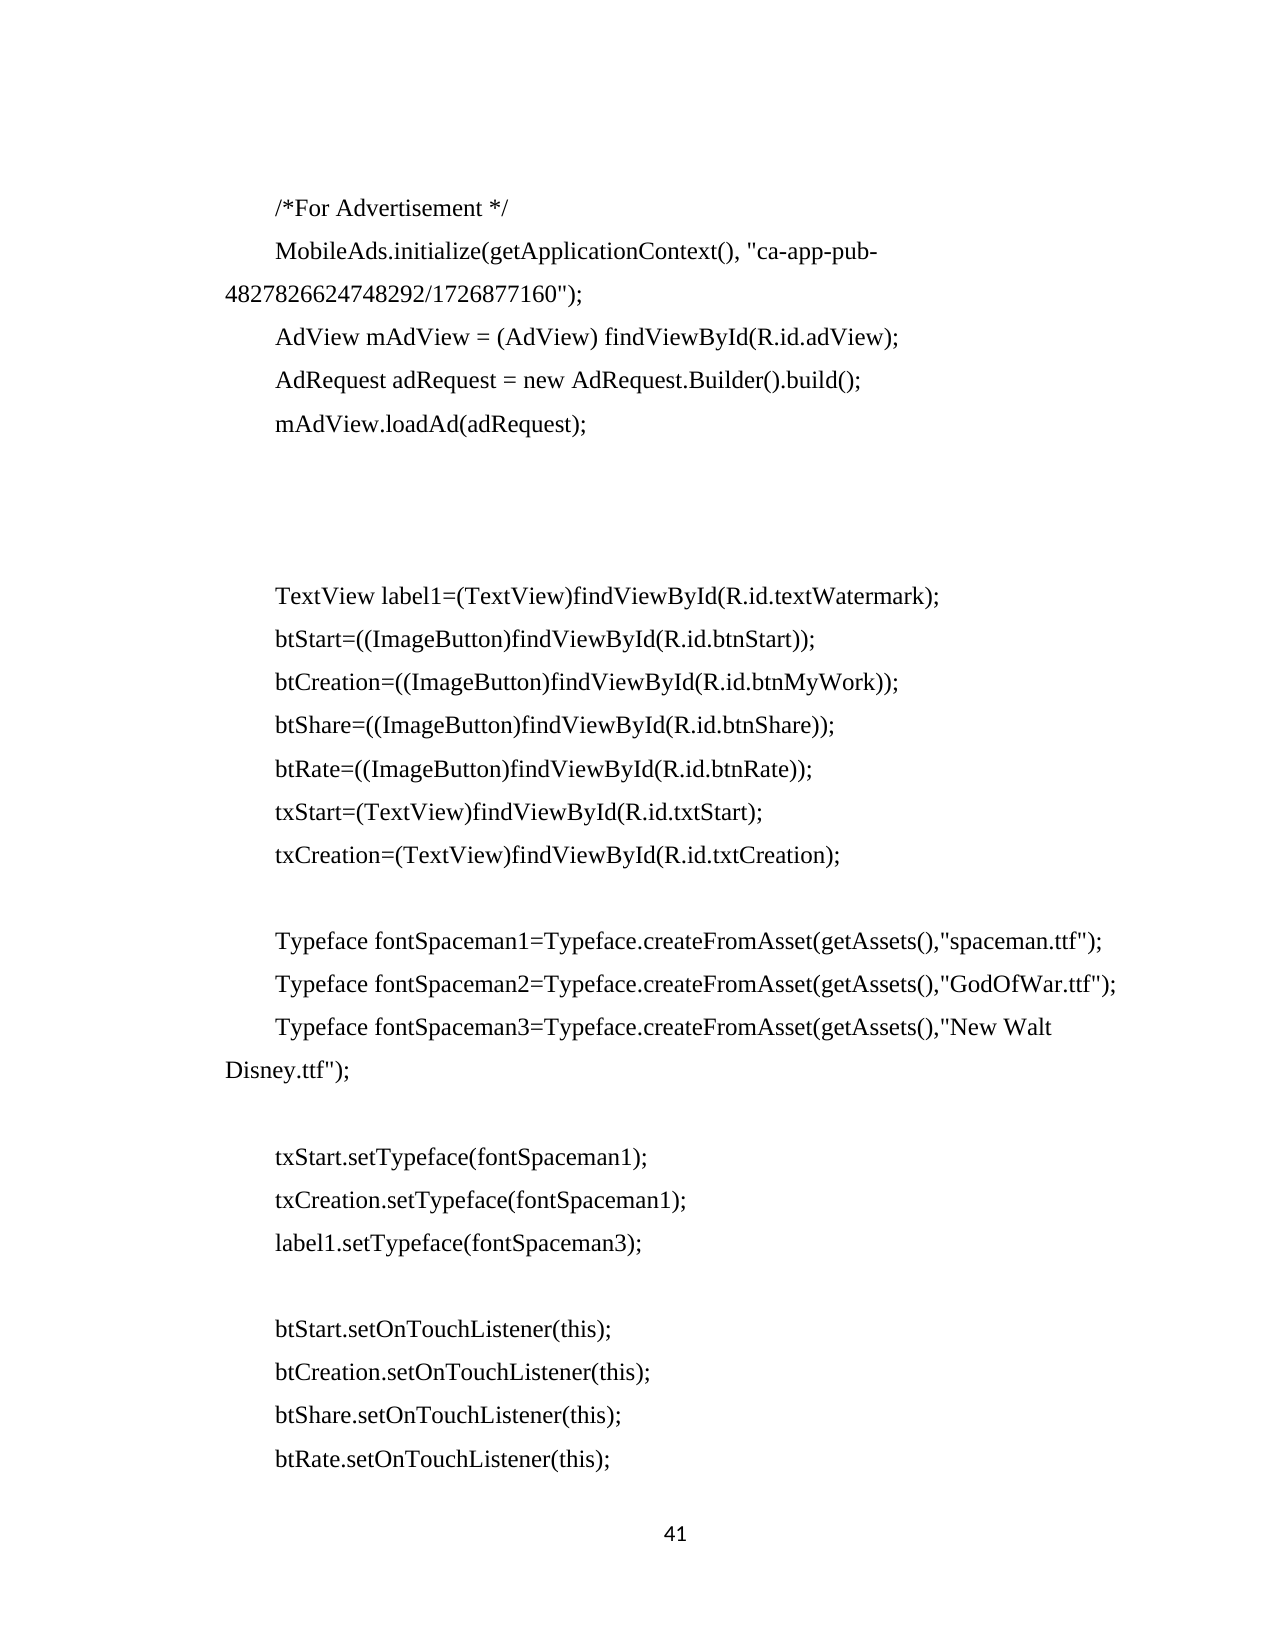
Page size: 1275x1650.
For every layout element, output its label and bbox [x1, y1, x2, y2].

text [225, 150, 1125, 1472]
